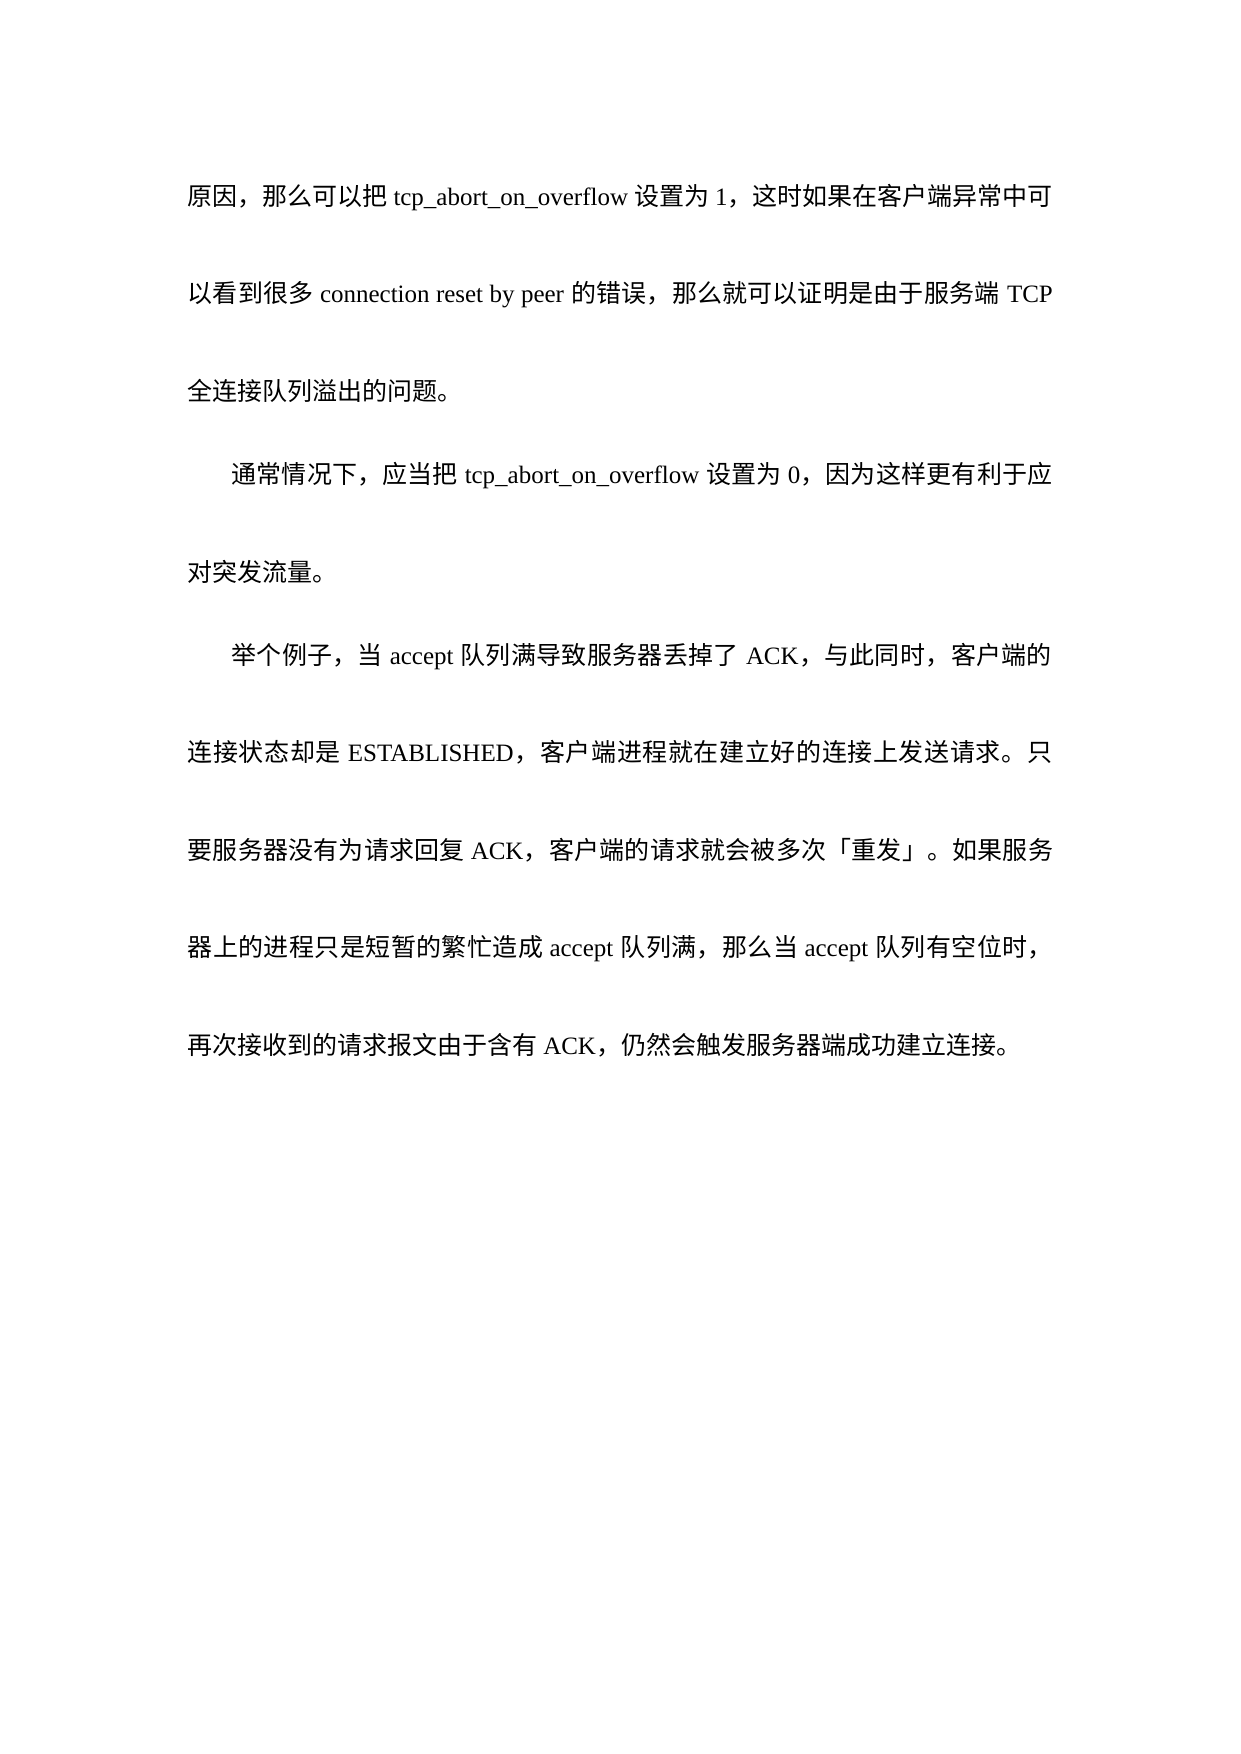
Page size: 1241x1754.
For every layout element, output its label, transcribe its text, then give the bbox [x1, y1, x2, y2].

text 通常情况下，应当把 tcp_abort_on_overflow 设置为 0，因为这样更有利于应对突发流量。 [187, 440, 1053, 603]
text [187, 162, 1053, 422]
text 举个例子，当 accept 队列满导致服务器丢掉了 ACK，与此同时，客户端的连接状态却是 ESTABLISHED，客户端进程就在建立好的连接上发送请求。只要服务器没有为请求回复 ACK，客户端的请求就会被多次「重发」。如果服务器上的进程只是短暂的繁忙造成 accept 队列满，那么当 accept 队列有空位时，再次接收到的请求报文由于含有 ACK，仍然会触发服务器端成功建立连接。 [187, 621, 1053, 1076]
